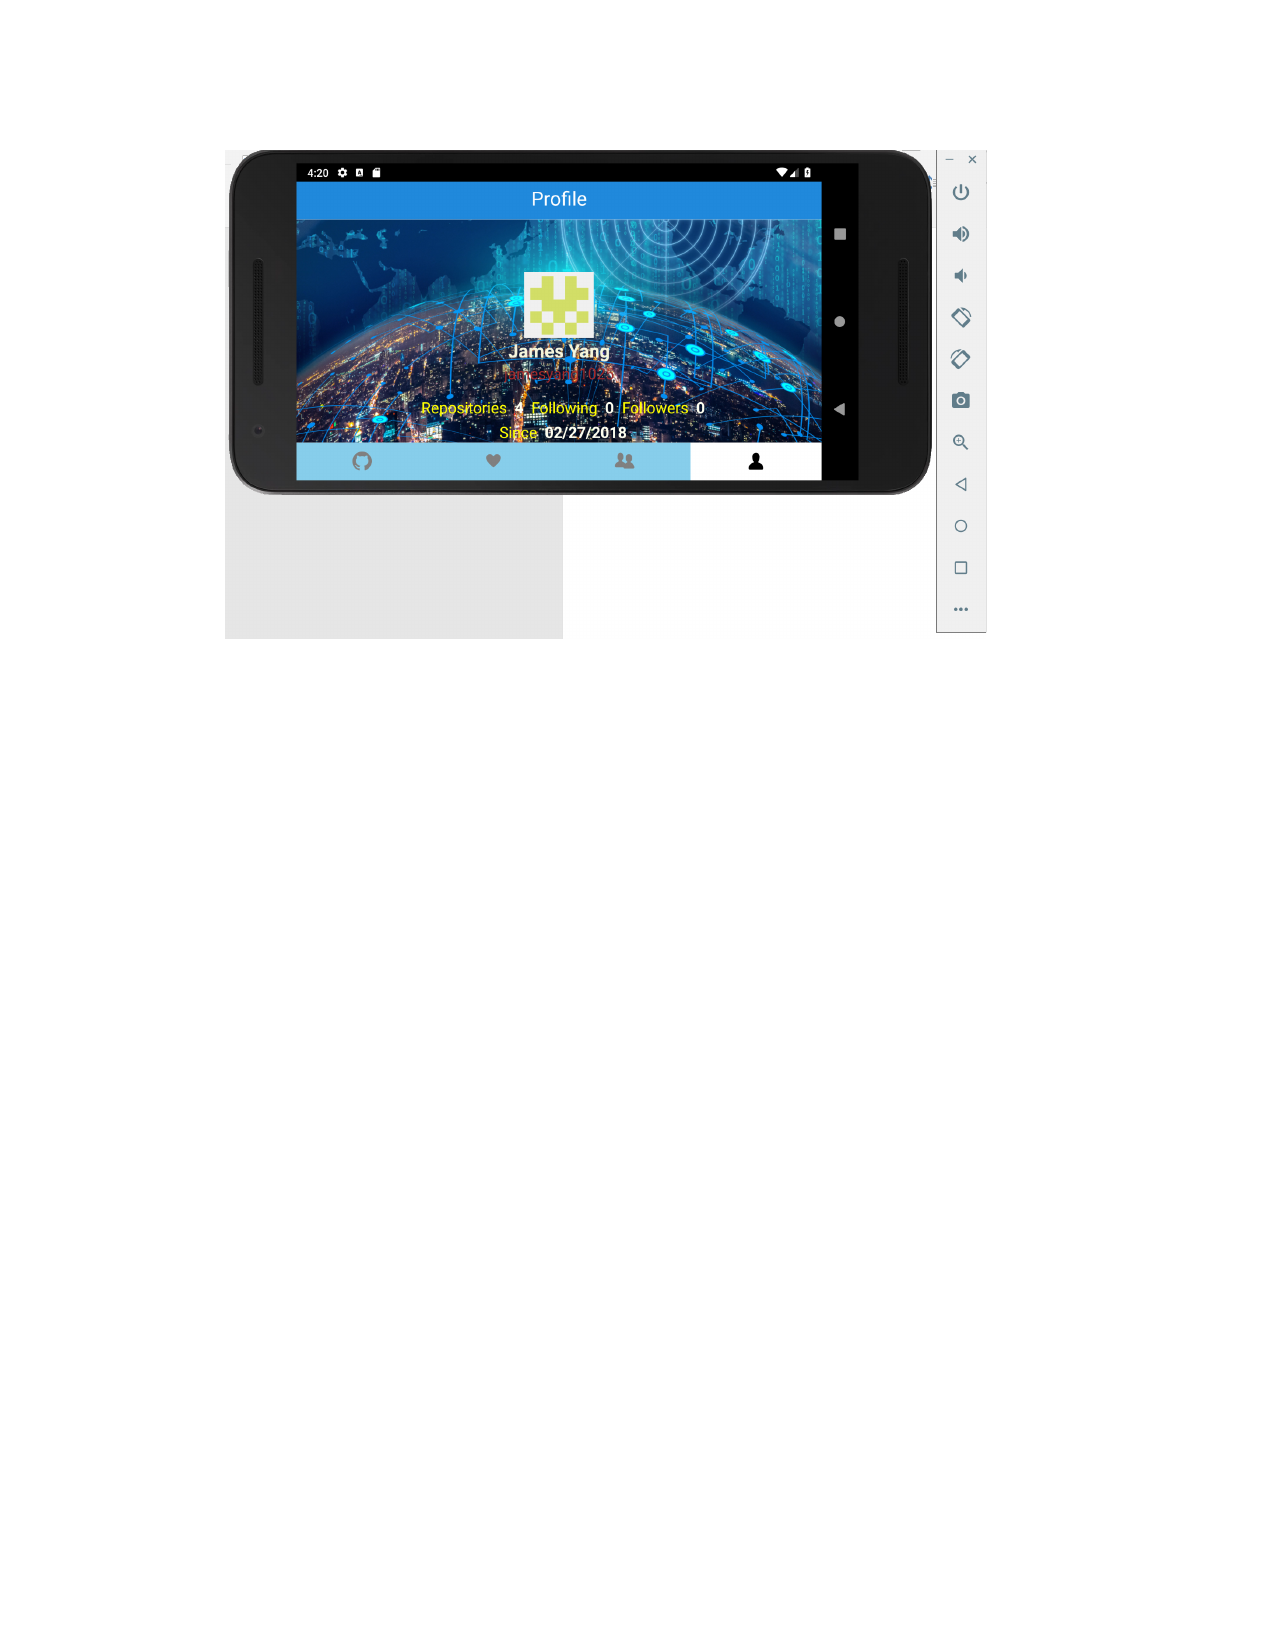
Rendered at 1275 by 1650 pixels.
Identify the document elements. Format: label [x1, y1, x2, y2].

picture [225, 150, 987, 639]
